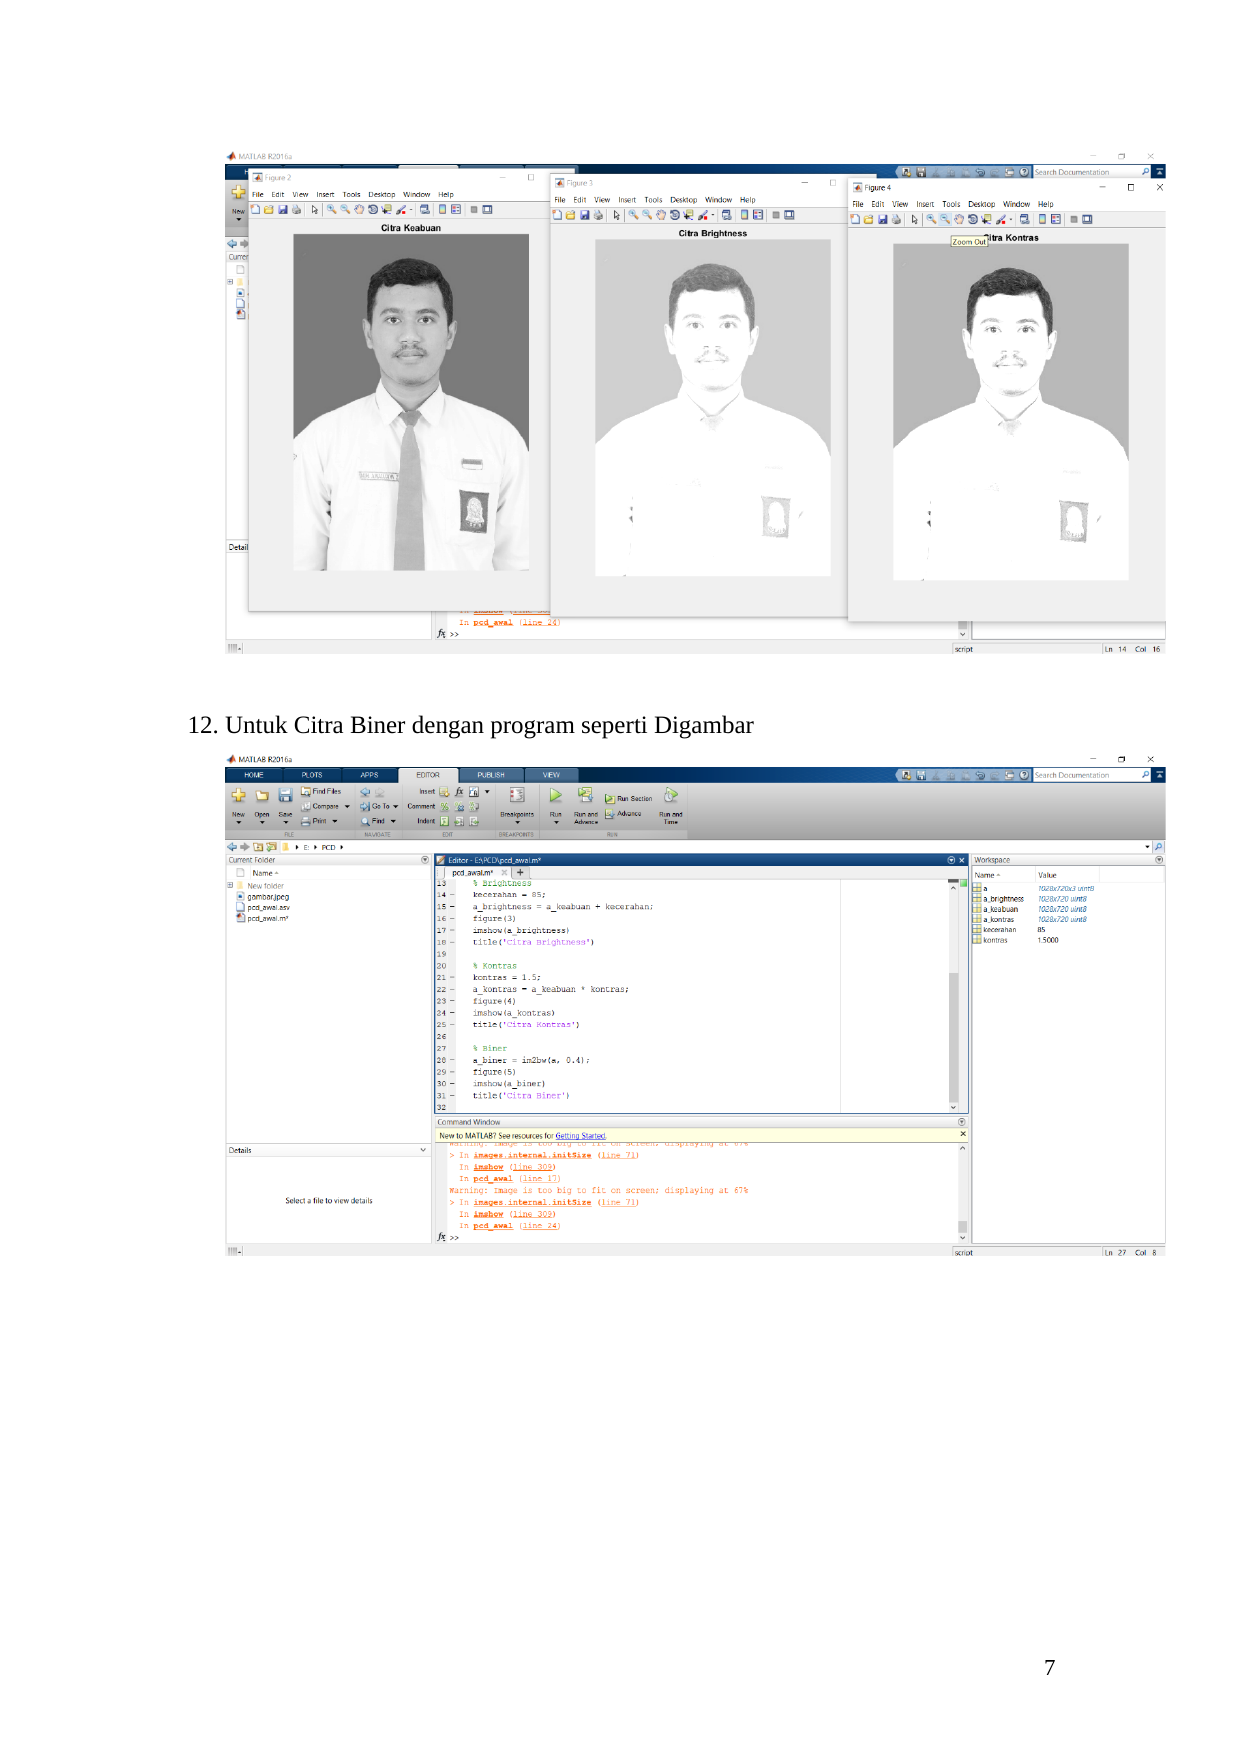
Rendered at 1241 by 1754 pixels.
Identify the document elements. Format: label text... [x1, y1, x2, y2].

list Untuk Citra Biner dengan program seperti Digambar [187, 710, 1090, 739]
picture [225, 753, 1166, 1256]
picture [225, 150, 1166, 654]
